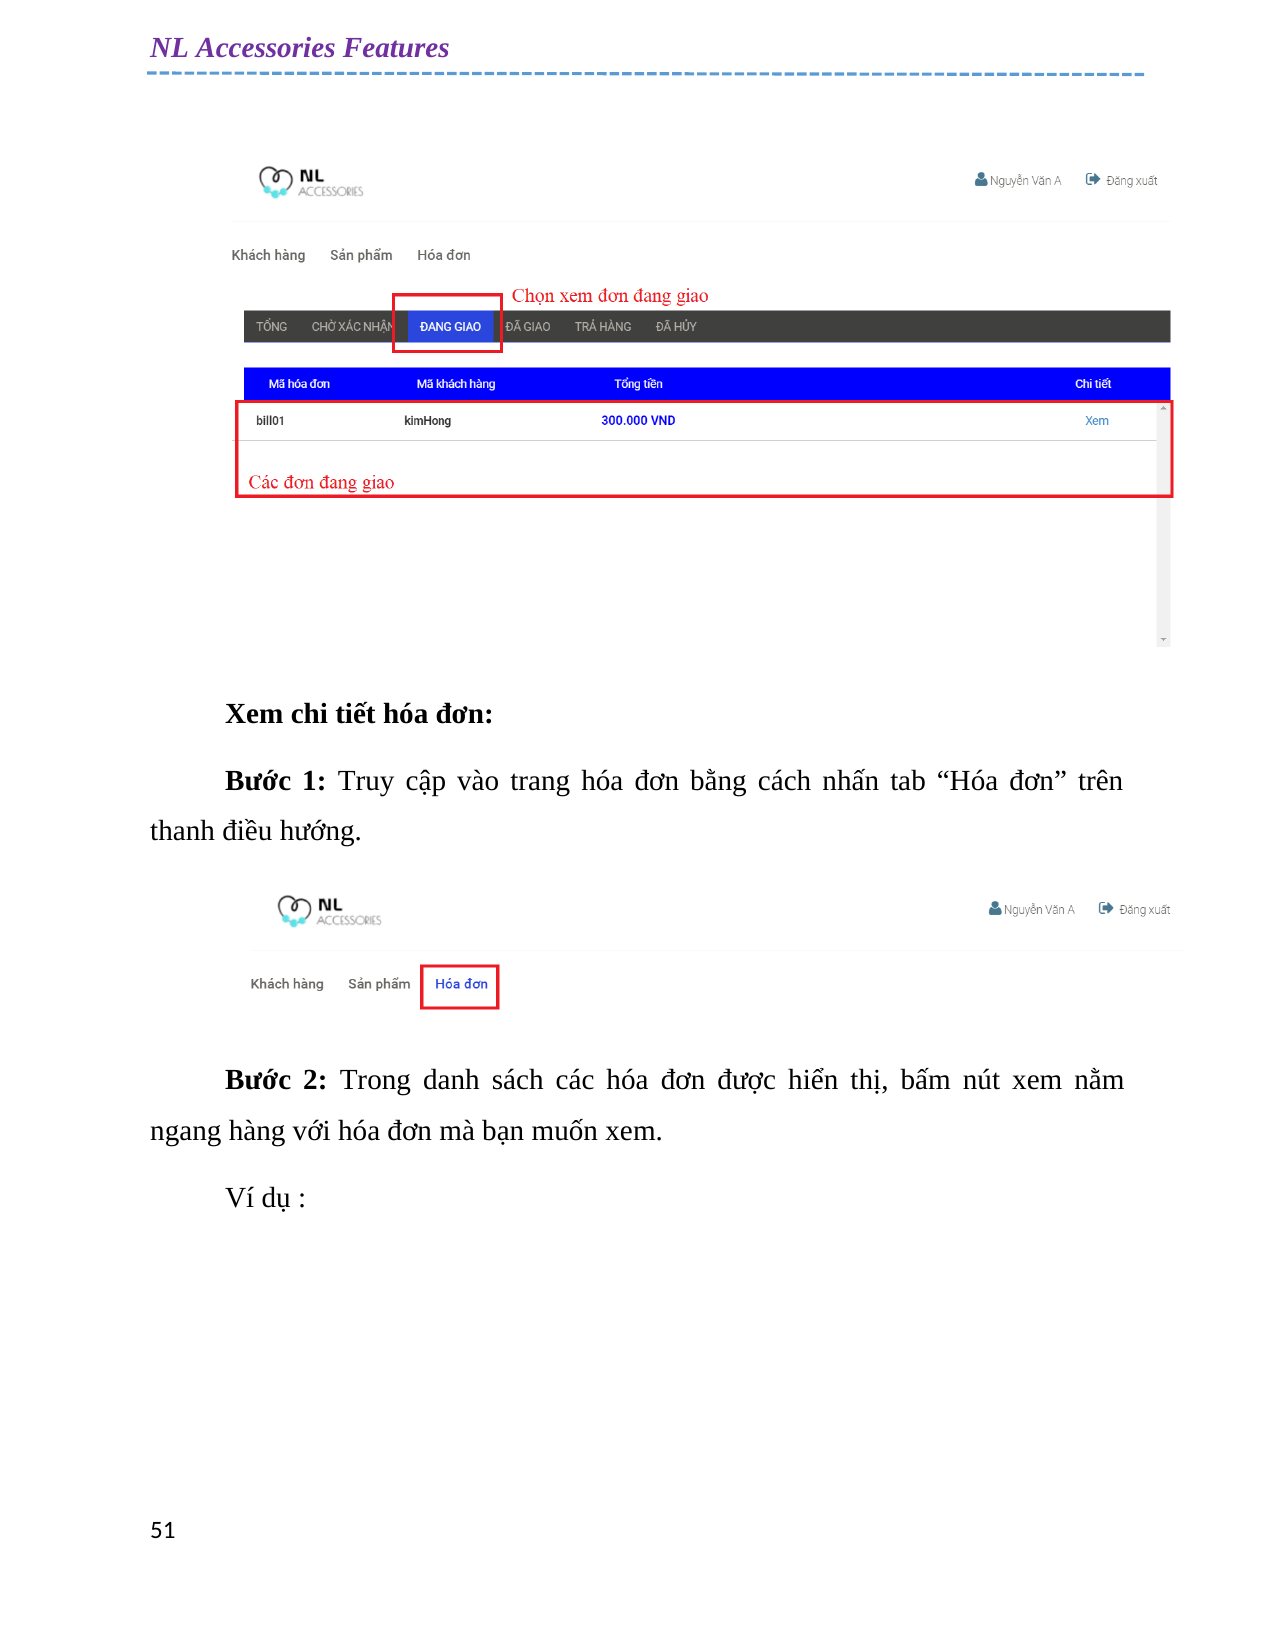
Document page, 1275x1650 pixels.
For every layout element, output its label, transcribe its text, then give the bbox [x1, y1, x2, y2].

text Bước 2: Trong danh sách các hóa đơn được hiển thị, bấm nút xem nằm ngang hàng với hóa đơn mà bạn muốn xem. [150, 1062, 1125, 1146]
text Ví dụ : [150, 1180, 1125, 1213]
picture [225, 880, 1199, 1029]
text Xem chi tiết hóa đơn: [150, 696, 1125, 729]
text Bước 1: Truy cập vào trang hóa đơn bằng cách nhấn tab “Hóa đơn” trên thanh điều hướng. [150, 763, 1125, 847]
picture [225, 150, 1200, 663]
